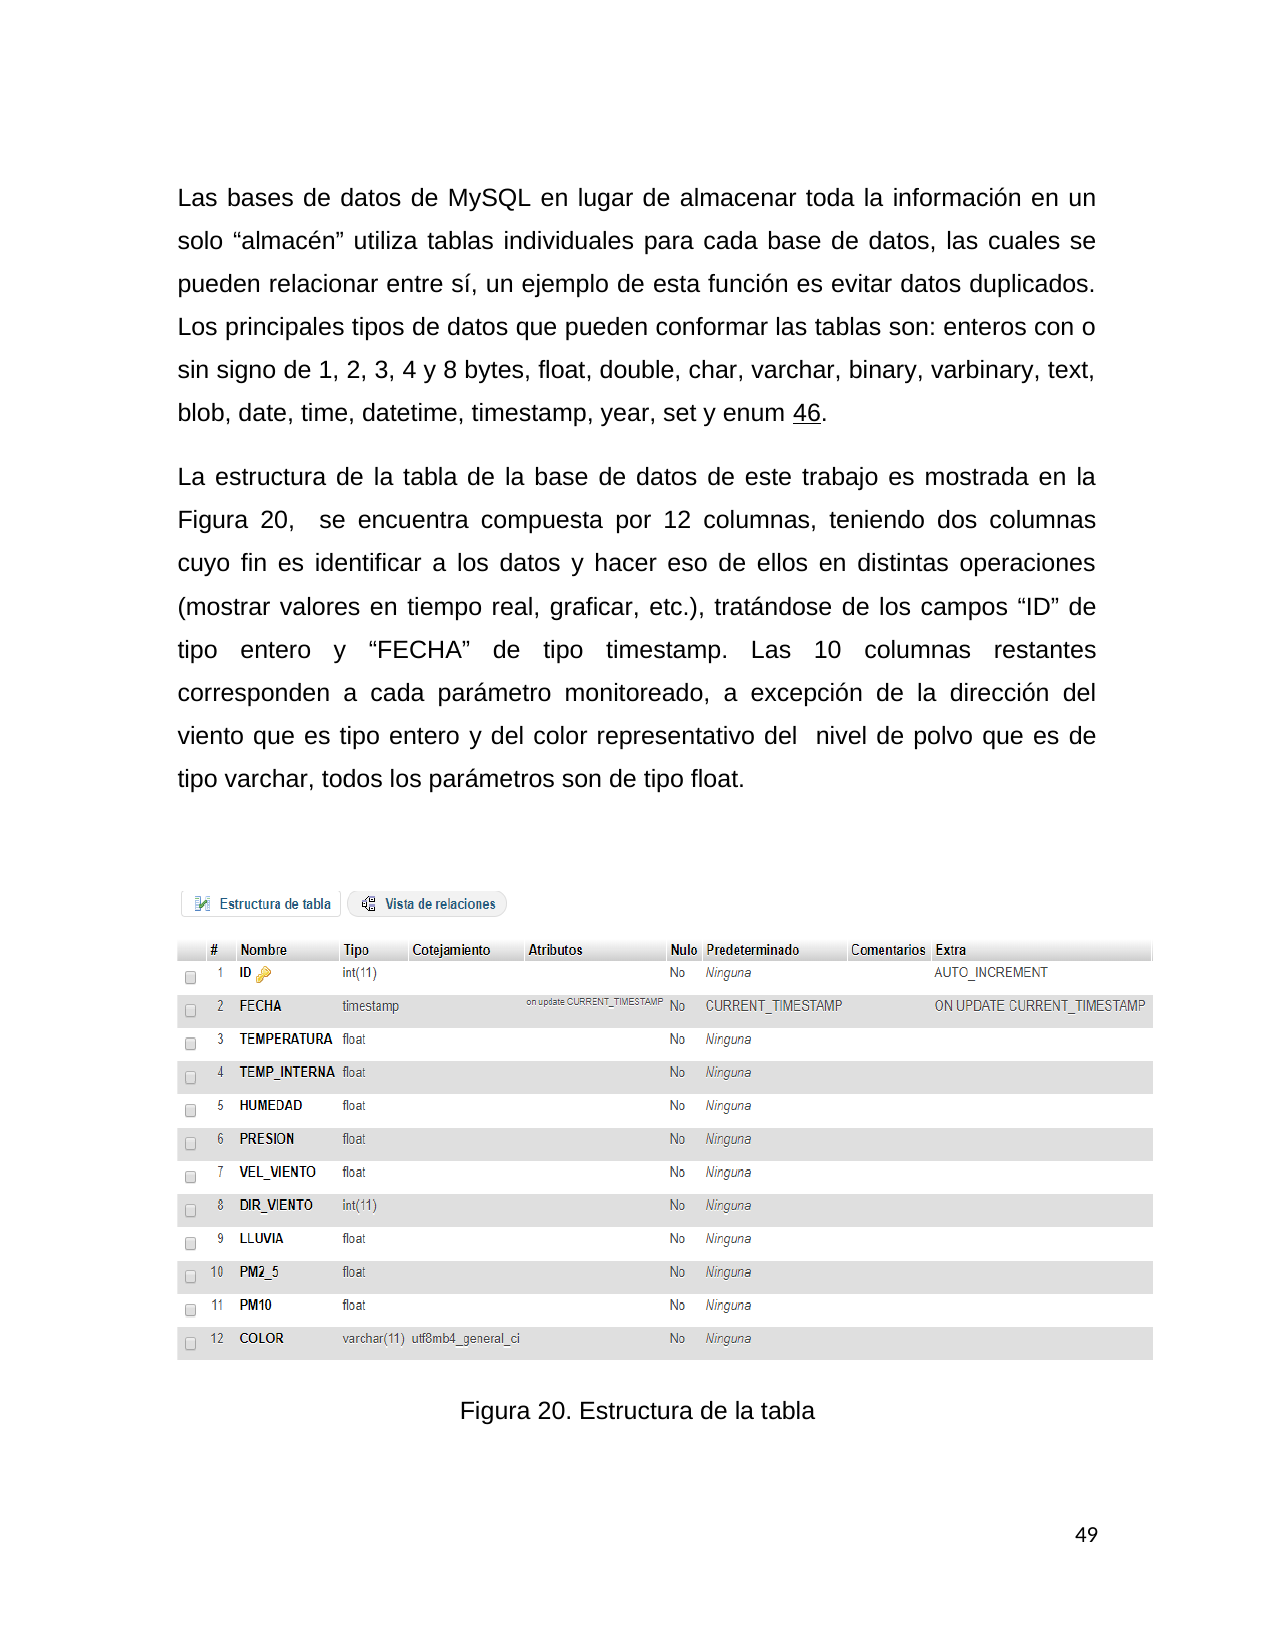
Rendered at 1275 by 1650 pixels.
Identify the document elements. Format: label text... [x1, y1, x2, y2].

text Figura 20. Estructura de la tabla [177, 1396, 1098, 1425]
picture [177, 891, 1153, 1362]
text La estructura de la tabla de la base de datos de este trabajo es mostrada en la Figura 20, se encuentra compuesta por 12 columnas, teniendo dos columnas cuyo fin es identificar a los datos y hacer eso de ellos en distintas operaciones (mostrar valores en tiempo real, graficar, etc.), tratándose de los campos “ID” de tipo entero y “FECHA” de tipo timestamp. Las 10 columnas restantes corresponden a cada parámetro monitoreado, a excepción de la dirección del viento que es tipo entero y del color representativo del nivel de polvo que es de tipo varchar, todos los parámetros son de tipo float. [177, 462, 1098, 793]
text Las bases de datos de MySQL en lugar de almacenar toda la información en un solo “almacén” utiliza tablas individuales para cada base de datos, las cuales se pueden relacionar entre sí, un ejemplo de esta función es evitar datos duplicados. Los principales tipos de datos que pueden conformar las tablas son: enteros con o sin signo de 1, 2, 3, 4 y 8 bytes, float, double, char, varchar, binary, varbinary, text, blob, date, time, datetime, timestamp, year, set y enum . [177, 182, 1098, 427]
